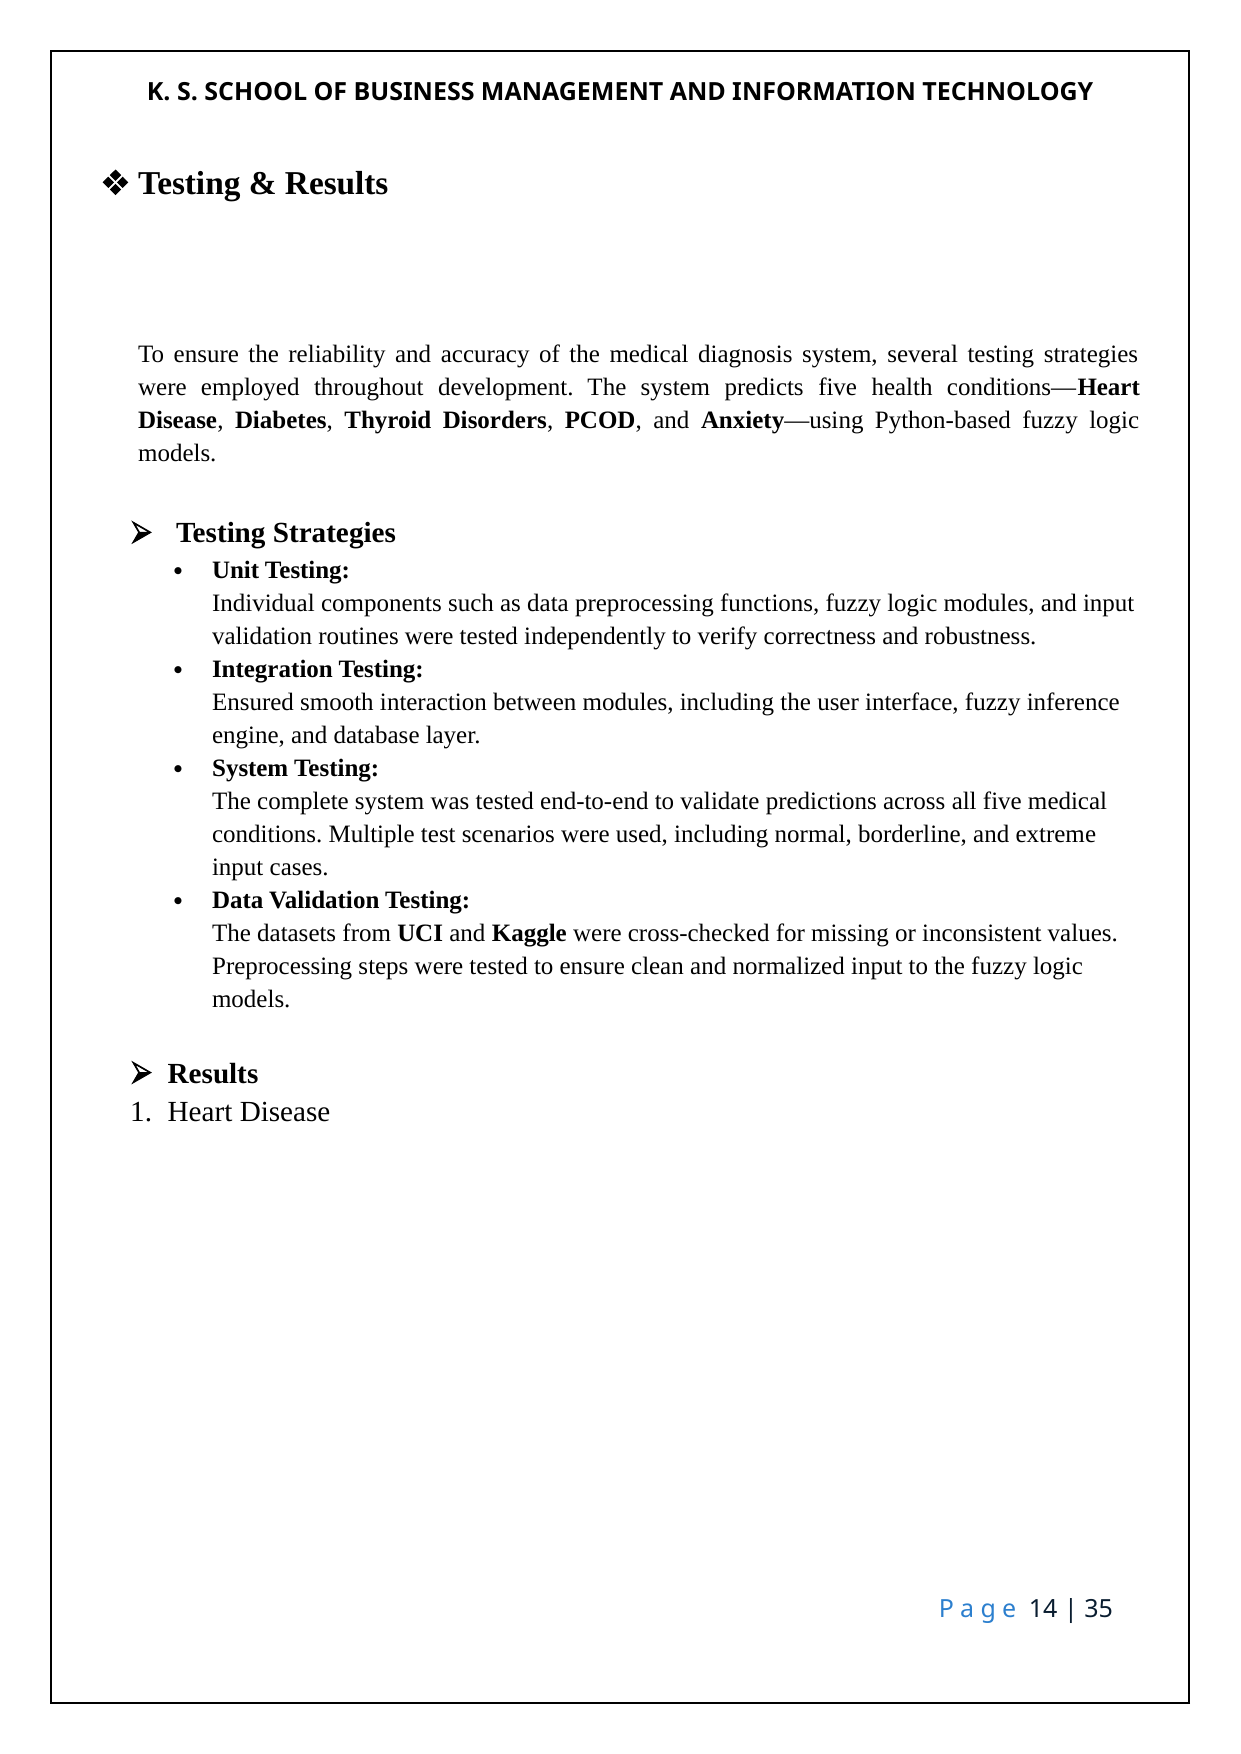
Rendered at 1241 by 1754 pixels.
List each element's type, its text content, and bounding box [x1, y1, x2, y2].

list Heart Disease [130, 1094, 1140, 1128]
list Unit Testing: Individual components such as data preprocessing functions, fuzzy logic modules, and input validation routines were tested independently to verify correctness and robustness. [174, 555, 1140, 650]
list To ensure the reliability and accuracy of the medical diagnosis system, several testing strategies were employed throughout development. The system predicts five health conditions—Heart Disease, Diabetes, Thyroid Disorders, PCOD, and Anxiety—using Python-based fuzzy logic models. [138, 339, 1140, 467]
list Testing & Results [100, 163, 1140, 201]
list Integration Testing: Ensured smooth interaction between modules, including the user interface, fuzzy inference engine, and database layer. [174, 654, 1140, 749]
list Data Validation Testing: The datasets from UCI and Kaggle were cross-checked for missing or inconsistent values. Preprocessing steps were tested to ensure clean and normalized input to the fuzzy logic models. [174, 885, 1140, 1013]
list Results [130, 1056, 1140, 1089]
list System Testing: The complete system was tested end-to-end to validate predictions across all five medical conditions. Multiple test scenarios were used, including normal, borderline, and extreme input cases. [174, 753, 1140, 881]
list Testing Strategies [130, 516, 1140, 549]
